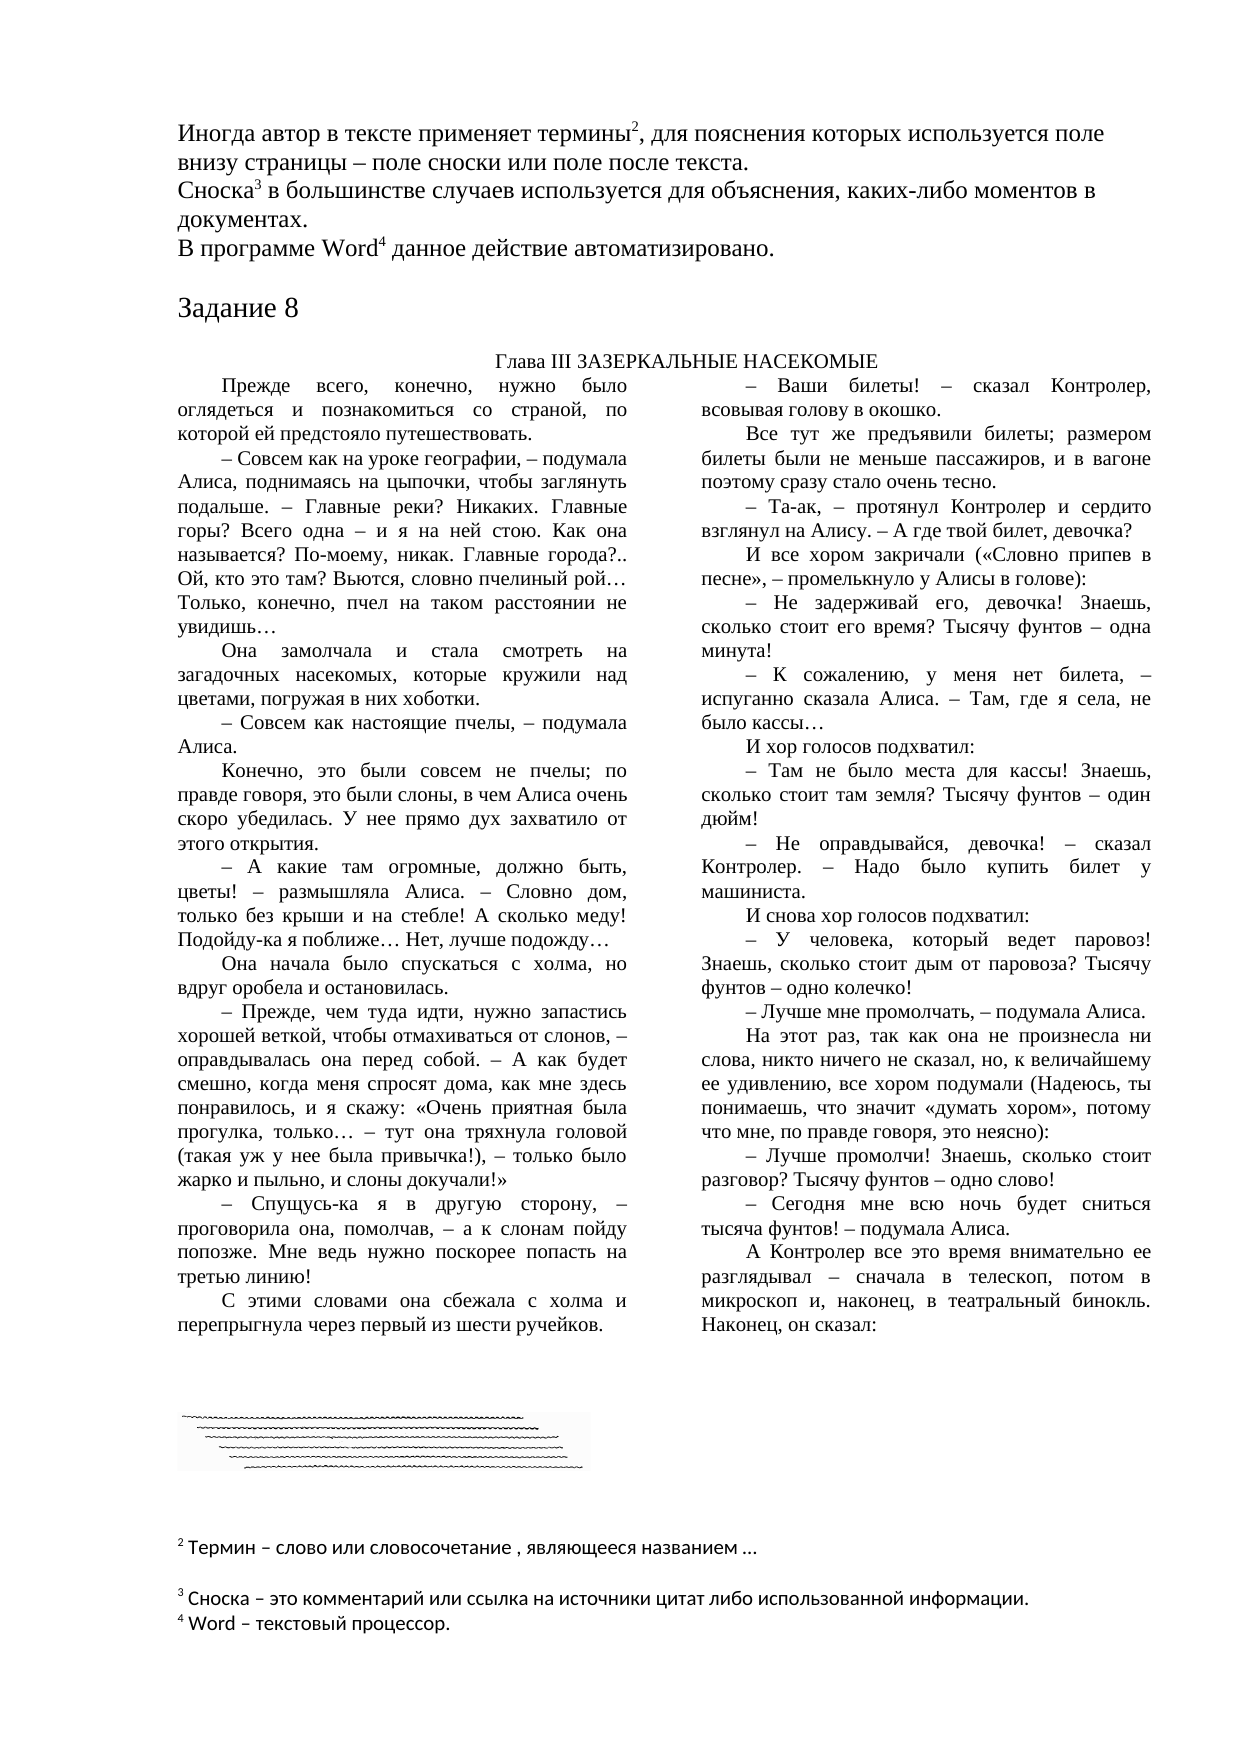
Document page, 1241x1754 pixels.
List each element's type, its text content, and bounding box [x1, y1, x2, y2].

text – Сегодня мне всю ночь будет сниться тысяча фунтов! – подумала Алиса. [701, 1191, 1152, 1239]
text – Прежде, чем туда идти, нужно запастись хорошей веткой, чтобы отмахиваться от слонов, – оправдывалась она перед собой. – А как будет смешно, когда меня спросят дома, как мне здесь понравилось, и я скажу: «Очень приятная была прогулка, только… – тут она тряхнула головой (такая уж у нее была привычка!), – только было жарко и пыльно, и слоны докучали!» [177, 999, 627, 1191]
text – Ваши билеты! – сказал Контролер, всовывая голову в окошко. [701, 373, 1152, 421]
text – У человека, который ведет паровоз! Знаешь, сколько стоит дым от паровоза? Тысячу фунтов – одно колечко! [701, 927, 1152, 999]
text – Спущусь-ка я в другую сторону, – проговорила она, помолчав, – а к слонам пойду попозже. Мне ведь нужно поскорее попасть на третью линию! [177, 1191, 627, 1288]
text Сноска в большинстве случаев используется для объяснения, каких-либо моментов в документах. [177, 176, 1152, 233]
text Все тут же предъявили билеты; размером билеты были не меньше пассажиров, и в вагоне поэтому сразу стало очень тесно. [701, 421, 1152, 493]
text И снова хор голосов подхватил: [701, 903, 1152, 927]
subtitle Глава III ЗАЗЕРКАЛЬНЫЕ НАСЕКОМЫЕ [177, 349, 1152, 373]
text – Там не было места для кассы! Знаешь, сколько стоит там земля? Тысячу фунтов – один дюйм! [701, 758, 1152, 830]
text Она замолчала и стала смотреть на загадочных насекомых, которые кружили над цветами, погружая в них хоботки. [177, 638, 627, 710]
text А Контролер все это время внимательно ее разглядывал – сначала в телескоп, потом в микроскоп и, наконец, в театральный бинокль. Наконец, он сказал: [701, 1239, 1152, 1336]
text В программе Word данное действие автоматизировано. [177, 233, 1152, 262]
picture [177, 1412, 591, 1471]
text И все хором закричали («Словно припев в песне», – промелькнуло у Алисы в голове): [701, 542, 1152, 590]
text На этот раз, так как она не произнесла ни слова, никто ничего не сказал, но, к величайшему ее удивлению, все хором подумали (Надеюсь, ты понимаешь, что значит «думать хором», потому что мне, по правде говоря, это неясно): [701, 1023, 1152, 1143]
text – Лучше мне промолчать, – подумала Алиса. [701, 999, 1152, 1023]
text – Не оправдывайся, девочка! – сказал Контролер. – Надо было купить билет у машиниста. [701, 830, 1152, 903]
text Она начала было спускаться с холма, но вдруг оробела и остановилась. [177, 951, 627, 999]
text – Та-ак, – протянул Контролер и сердито взглянул на Алису. – А где твой билет, девочка? [701, 493, 1152, 542]
text Задание 8 [177, 291, 1152, 324]
text С этими словами она сбежала с холма и перепрыгнула через первый из шести ручейков. [177, 1288, 627, 1336]
text Прежде всего, конечно, нужно было оглядеться и познакомиться со страной, по которой ей предстояло путешествовать. [177, 373, 627, 445]
text – Совсем как на уроке географии, – подумала Алиса, поднимаясь на цыпочки, чтобы заглянуть подальше. – Главные реки? Никаких. Главные горы? Всего одна – и я на ней стою. Как она называется? По-моему, никак. Главные города?.. Ой, кто это там? Вьются, словно пчелиный рой… Только, конечно, пчел на таком расстоянии не увидишь… [177, 445, 627, 638]
text – Лучше промолчи! Знаешь, сколько стоит разговор? Тысячу фунтов – одно слово! [701, 1143, 1152, 1191]
text – К сожалению, у меня нет билета, – испуганно сказала Алиса. – Там, где я села, не было кассы… [701, 662, 1152, 734]
text И хор голосов подхватил: [701, 734, 1152, 758]
text Иногда автор в тексте применяет термины, для пояснения которых используется поле внизу страницы – поле сноски или поле после текста. [177, 118, 1152, 176]
text Конечно, это были совсем не пчелы; по правде говоря, это были слоны, в чем Алиса очень скоро убедилась. У нее прямо дух захватило от этого открытия. [177, 758, 627, 854]
text – Не задерживай его, девочка! Знаешь, сколько стоит его время? Тысячу фунтов – одна минута! [701, 590, 1152, 662]
text – Совсем как настоящие пчелы, – подумала Алиса. [177, 710, 627, 758]
text – А какие там огромные, должно быть, цветы! – размышляла Алиса. – Словно дом, только без крыши и на стебле! А сколько меду! Подойду-ка я поближе… Нет, лучше подожду… [177, 854, 627, 951]
